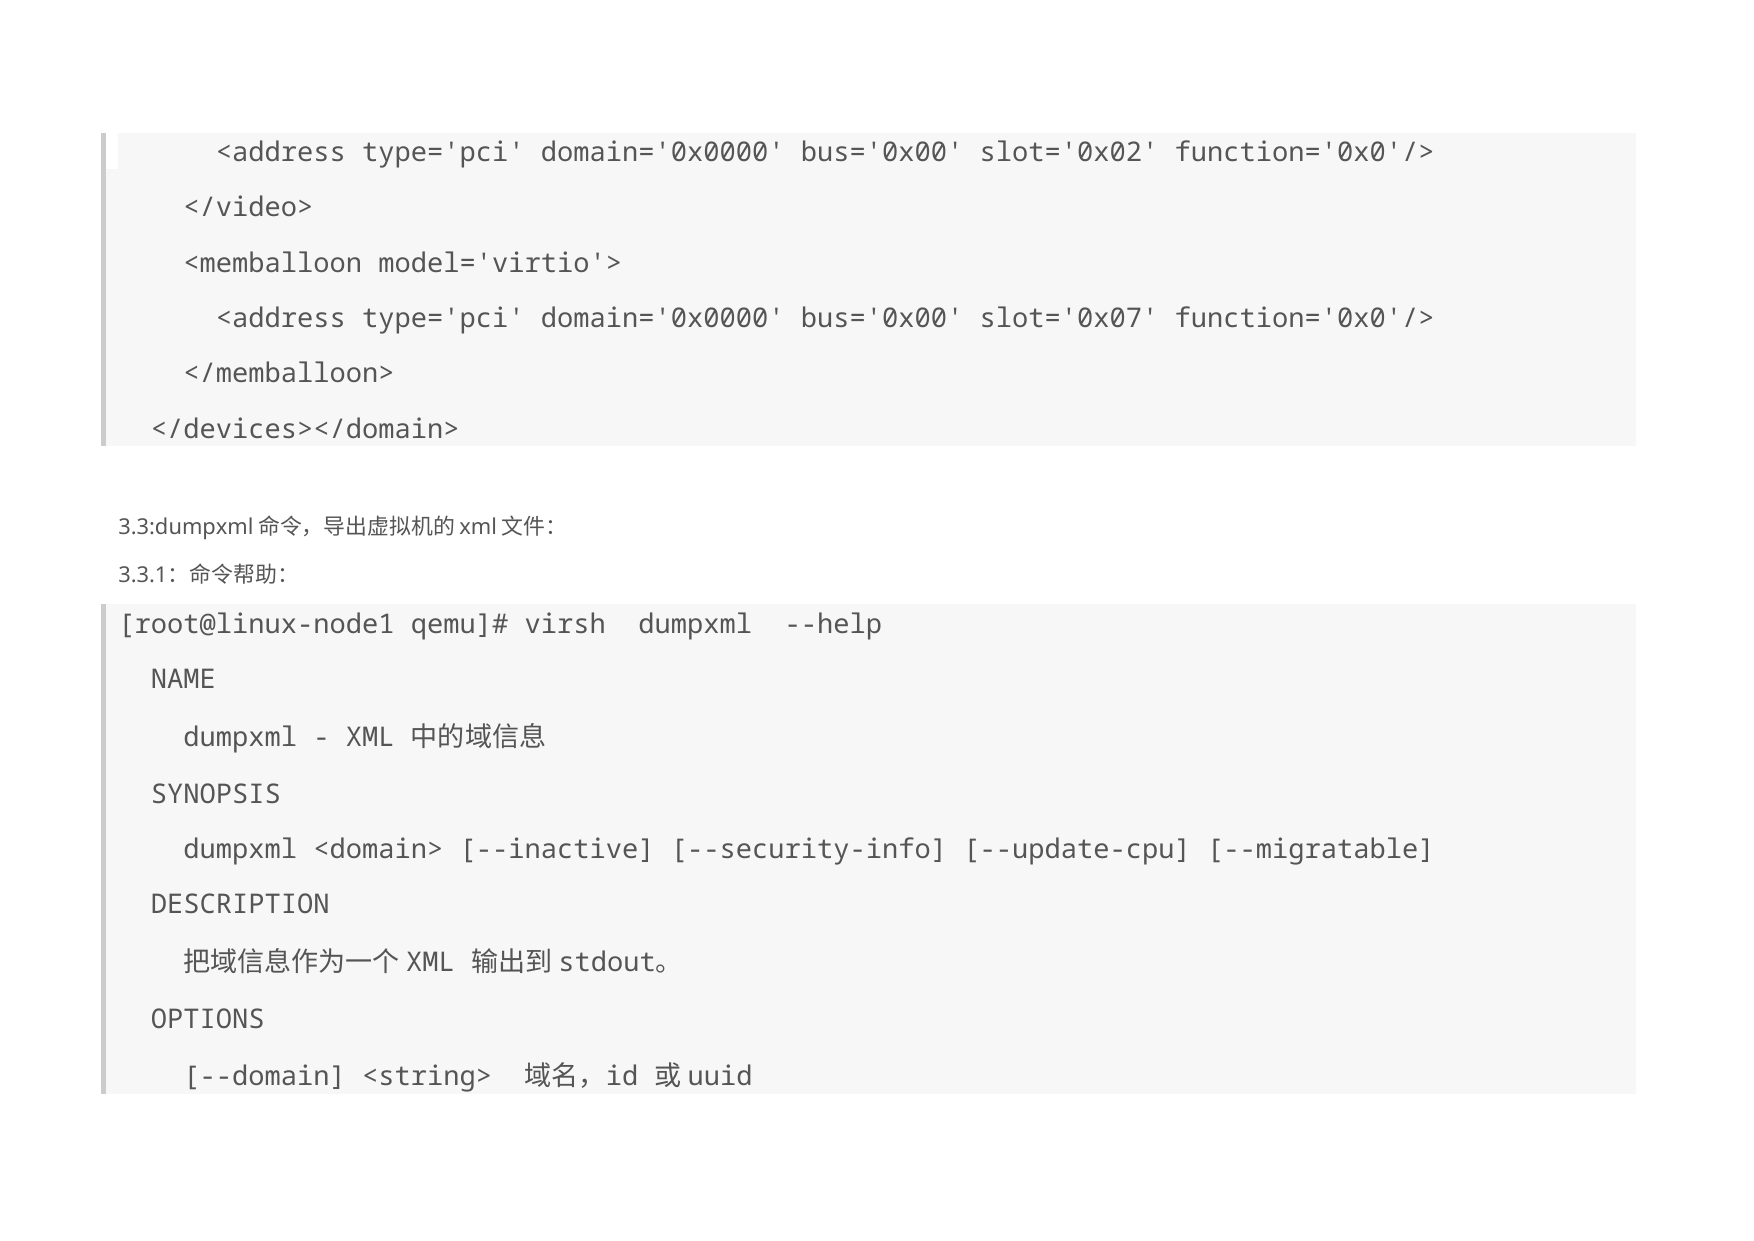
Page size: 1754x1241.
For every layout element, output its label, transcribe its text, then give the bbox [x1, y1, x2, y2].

text <address type='pci' domain='0x0000' bus='0x00' slot='0x07' function='0x0'/> [106, 298, 1636, 335]
text 把域信息作为一个 XML 输出到 stdout。 [106, 940, 1636, 979]
text </devices></domain> [106, 409, 1636, 446]
text <address type='pci' domain='0x0000' bus='0x00' slot='0x02' function='0x0'/> [118, 133, 1636, 169]
text 3.3.1：命令帮助： [118, 557, 1636, 588]
text </video> [106, 188, 1636, 225]
text [--domain] <string> 域名，id 或 uuid [106, 1054, 1636, 1094]
text SYNOPSIS [106, 774, 1636, 811]
text NAME [106, 660, 1636, 697]
text [root@linux-node1 qemu]# virsh dumpxml --help [106, 604, 1636, 641]
text </memballoon> [106, 354, 1636, 391]
text <memballoon model='virtio'> [106, 243, 1636, 280]
text 3.3:dumpxml命令，导出虚拟机的xml文件： [118, 509, 1636, 541]
text OPTIONS [106, 999, 1636, 1036]
text dumpxml <domain> [--inactive] [--security-info] [--update-cpu] [--migratable] [106, 829, 1636, 866]
text dumpxml - XML 中的域信息 [106, 715, 1636, 754]
text DESCRIPTION [106, 885, 1636, 922]
